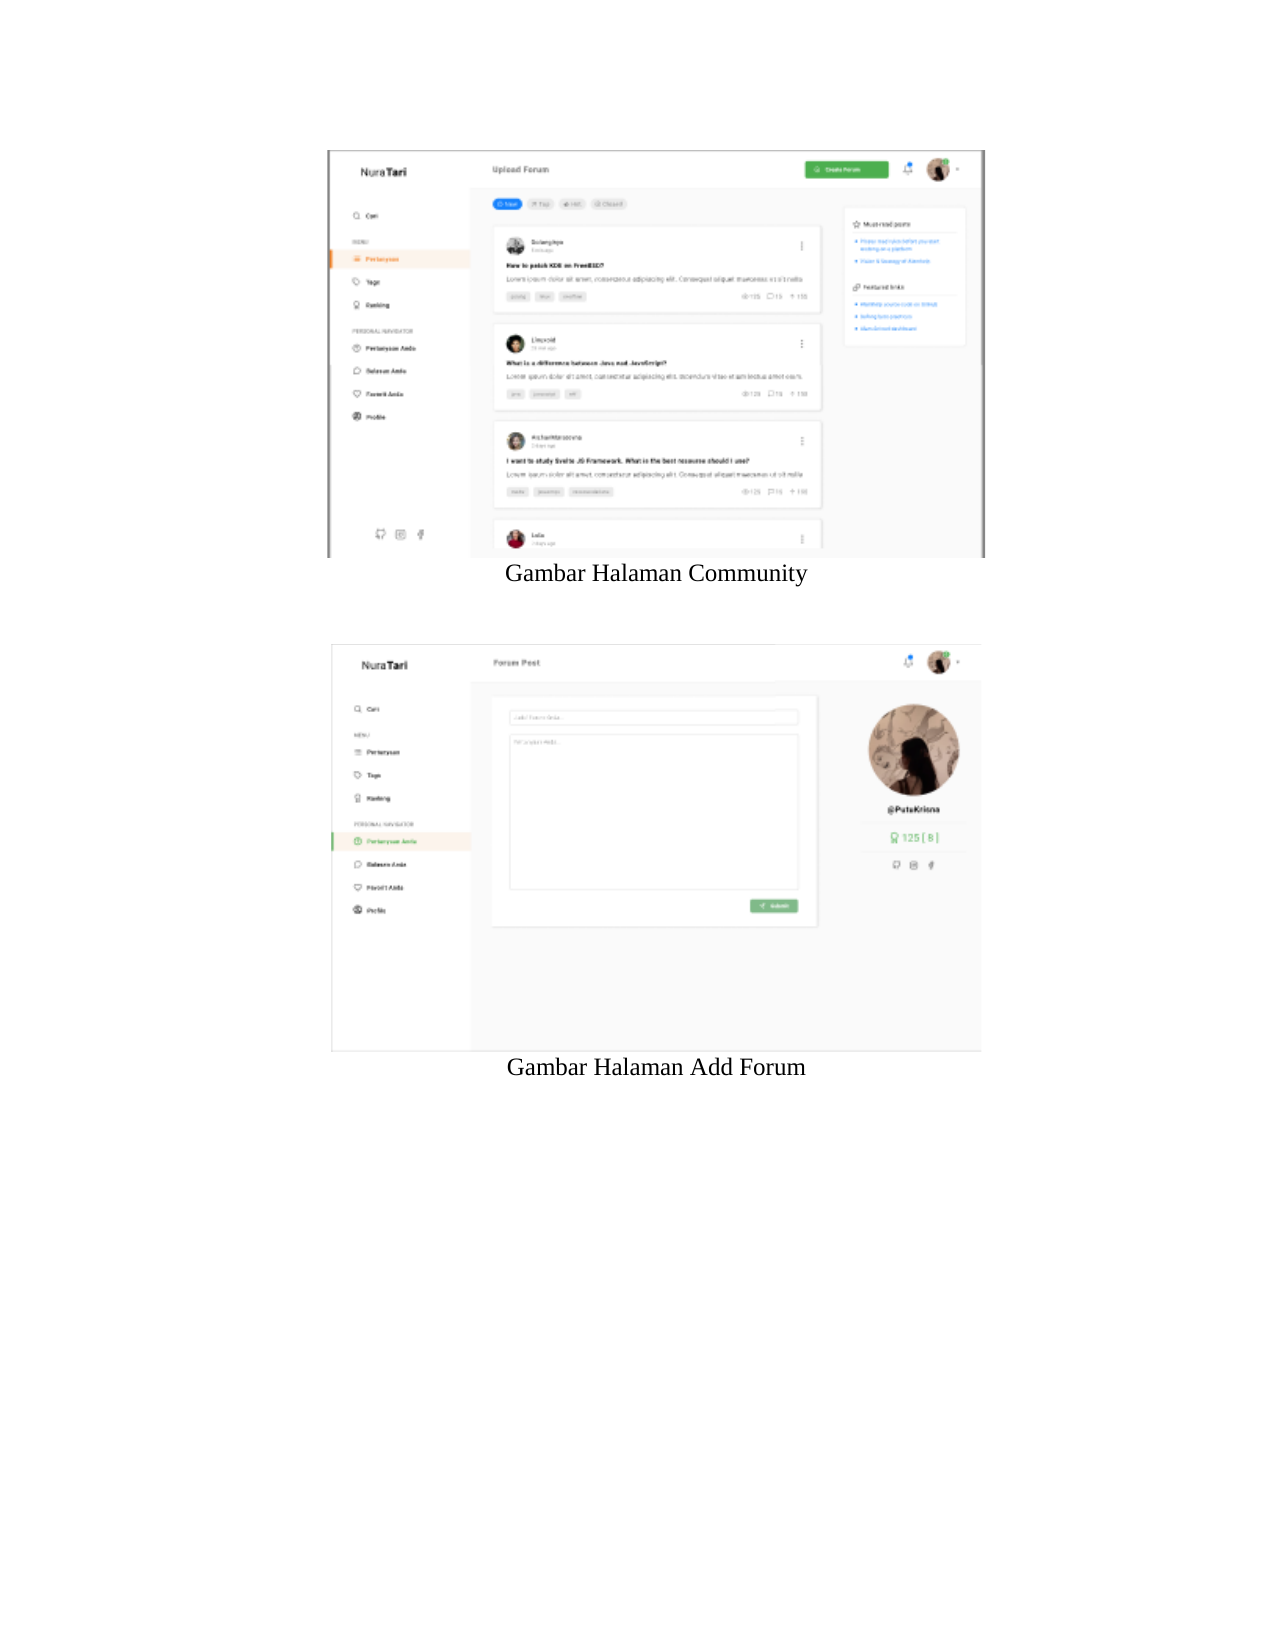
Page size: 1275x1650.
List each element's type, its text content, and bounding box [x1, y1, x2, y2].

picture [331, 644, 982, 1052]
text Gambar Halaman Add Forum [187, 1052, 1125, 1081]
text Gambar Halaman Community [187, 558, 1125, 587]
picture [327, 150, 986, 558]
